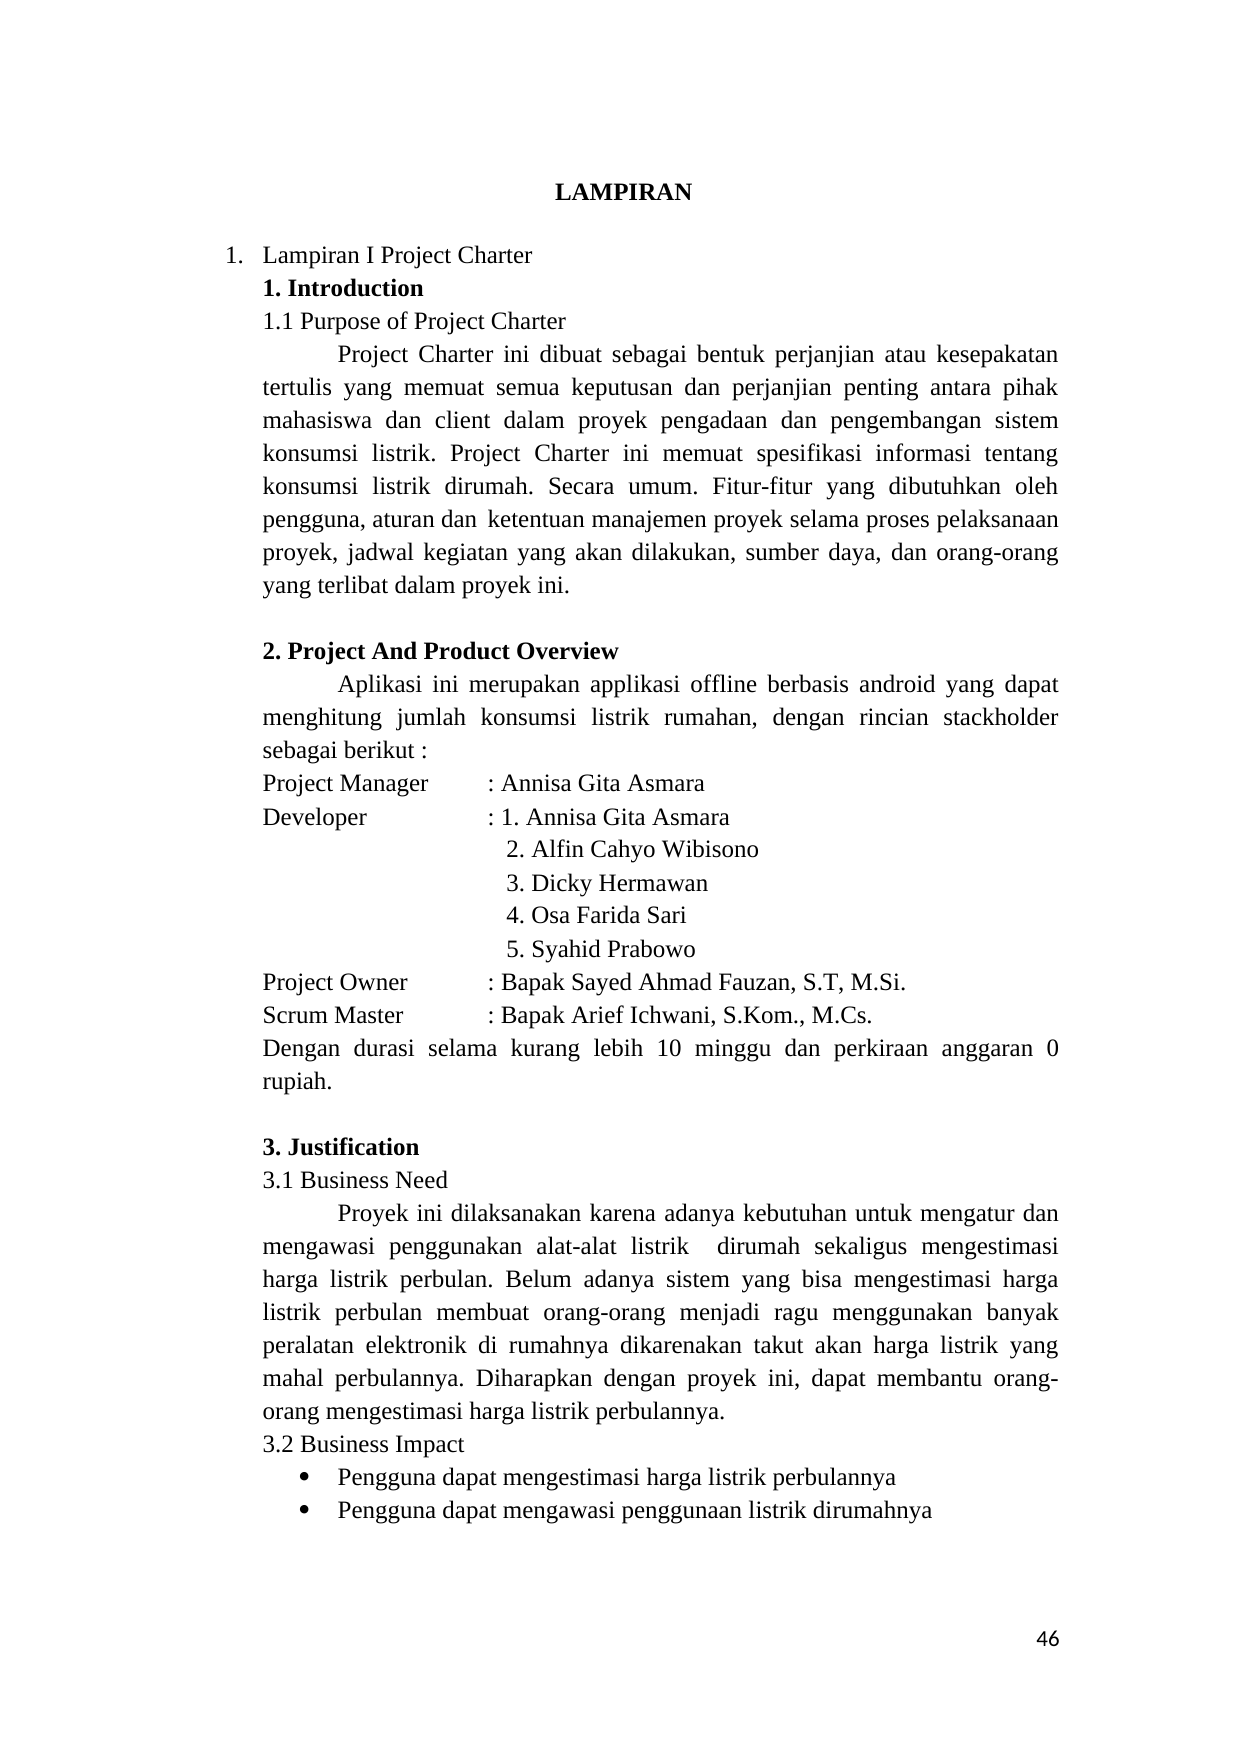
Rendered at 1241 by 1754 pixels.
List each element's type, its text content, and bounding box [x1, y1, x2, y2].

list Pengguna dapat mengawasi penggunaan listrik dirumahnya [300, 1495, 1059, 1524]
text Aplikasi ini merupakan applikasi offline berbasis android yang dapat menghitung jumlah konsumsi listrik rumahan, dengan rincian stackholder sebagai berikut : [262, 669, 1059, 764]
text Scrum Master : Bapak Arief Ichwani, S.Kom., M.Cs. [262, 1000, 1059, 1028]
text Project Charter ini dibuat sebagai bentuk perjanjian atau kesepakatan tertulis yang memuat semua keputusan dan perjanjian penting antara pihak mahasiswa dan client dalam proyek pengadaan dan pengembangan sistem konsumsi listrik. Project Charter ini memuat spesifikasi informasi tentang konsumsi listrik dirumah. Secara umum. Fitur-fitur yang dibutuhkan oleh pengguna, aturan dan ketentuan manajemen proyek selama proses pelaksanaan proyek, jadwal kegiatan yang akan dilakukan, sumber daya, dan orang-orang yang terlibat dalam proyek ini. [262, 339, 1059, 599]
text Project Owner : Bapak Sayed Ahmad Fauzan, S.T, M.Si. [262, 967, 1059, 995]
text 2. Alfin Cahyo Wibisono [506, 834, 1059, 863]
text 3.2 Business Impact [262, 1429, 1059, 1458]
text 1. Introduction [253, 273, 1059, 302]
subtitle LAMPIRAN [187, 177, 1059, 206]
text 3. Dicky Hermawan [506, 868, 1059, 896]
text 2. Project And Product Overview [187, 636, 1059, 665]
list Lampiran I Project Charter [225, 240, 1059, 269]
text 3. Justification [187, 1132, 1059, 1161]
text Developer : 1. Annisa Gita Asmara [262, 802, 1059, 830]
text 5. Syahid Prabowo [506, 934, 1059, 962]
text Project Manager : Annisa Gita Asmara [262, 768, 1059, 797]
text 3.1 Business Need [262, 1165, 1059, 1193]
text 4. Osa Farida Sari [506, 901, 1059, 929]
text Dengan durasi selama kurang lebih 10 minggu dan perkiraan anggaran 0 rupiah. [262, 1033, 1059, 1094]
list Pengguna dapat mengestimasi harga listrik perbulannya [300, 1462, 1059, 1491]
text Proyek ini dilaksanakan karena adanya kebutuhan untuk mengatur dan mengawasi penggunakan alat-alat listrik dirumah sekaligus mengestimasi harga listrik perbulan. Belum adanya sistem yang bisa mengestimasi harga listrik perbulan membuat orang-orang menjadi ragu menggunakan banyak peralatan elektronik di rumahnya dikarenakan takut akan harga listrik yang mahal perbulannya. Diharapkan dengan proyek ini, dapat membantu orang-orang mengestimasi harga listrik perbulannya. [262, 1198, 1059, 1425]
text 1.1 Purpose of Project Charter [262, 306, 1059, 335]
